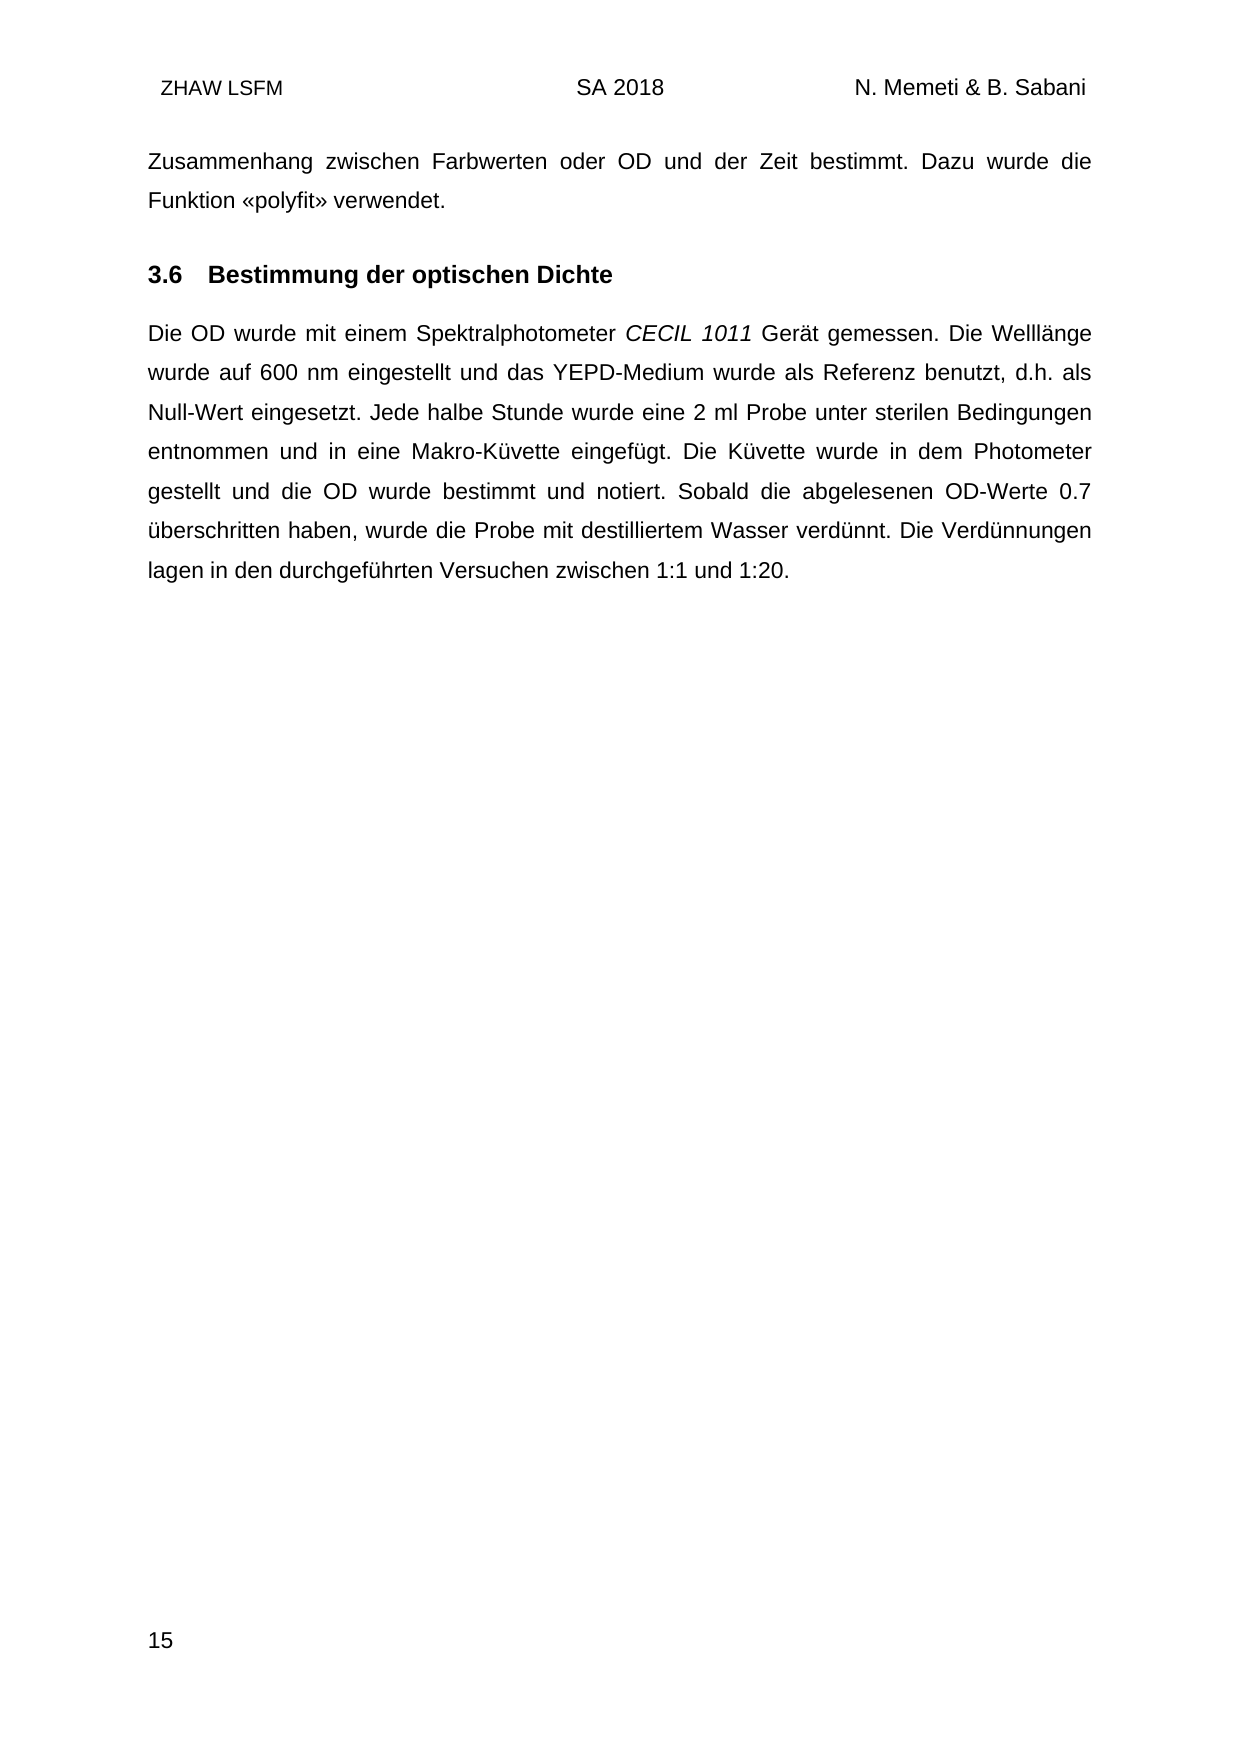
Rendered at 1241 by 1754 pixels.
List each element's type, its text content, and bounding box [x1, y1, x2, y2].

subtitle Bestimmung der optischen Dichte [148, 260, 1093, 289]
text Die OD wurde mit einem Spektralphotometer CECIL 1011 Gerät gemessen. Die Welllänge wurde auf 600 nm eingestellt und das YEPD-Medium wurde als Referenz benutzt, d.h. als Null-Wert eingesetzt. Jede halbe Stunde wurde eine 2 ml Probe unter sterilen Bedingungen entnommen und in eine Makro-Küvette eingefügt. Die Küvette wurde in dem Photometer gestellt und die OD wurde bestimmt und notiert. Sobald die abgelesenen OD-Werte 0.7 überschritten haben, wurde die Probe mit destilliertem Wasser verdünnt. Die Verdünnungen lagen in den durchgeführten Versuchen zwischen 1:1 und 1:20. [148, 320, 1093, 583]
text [148, 148, 1093, 213]
